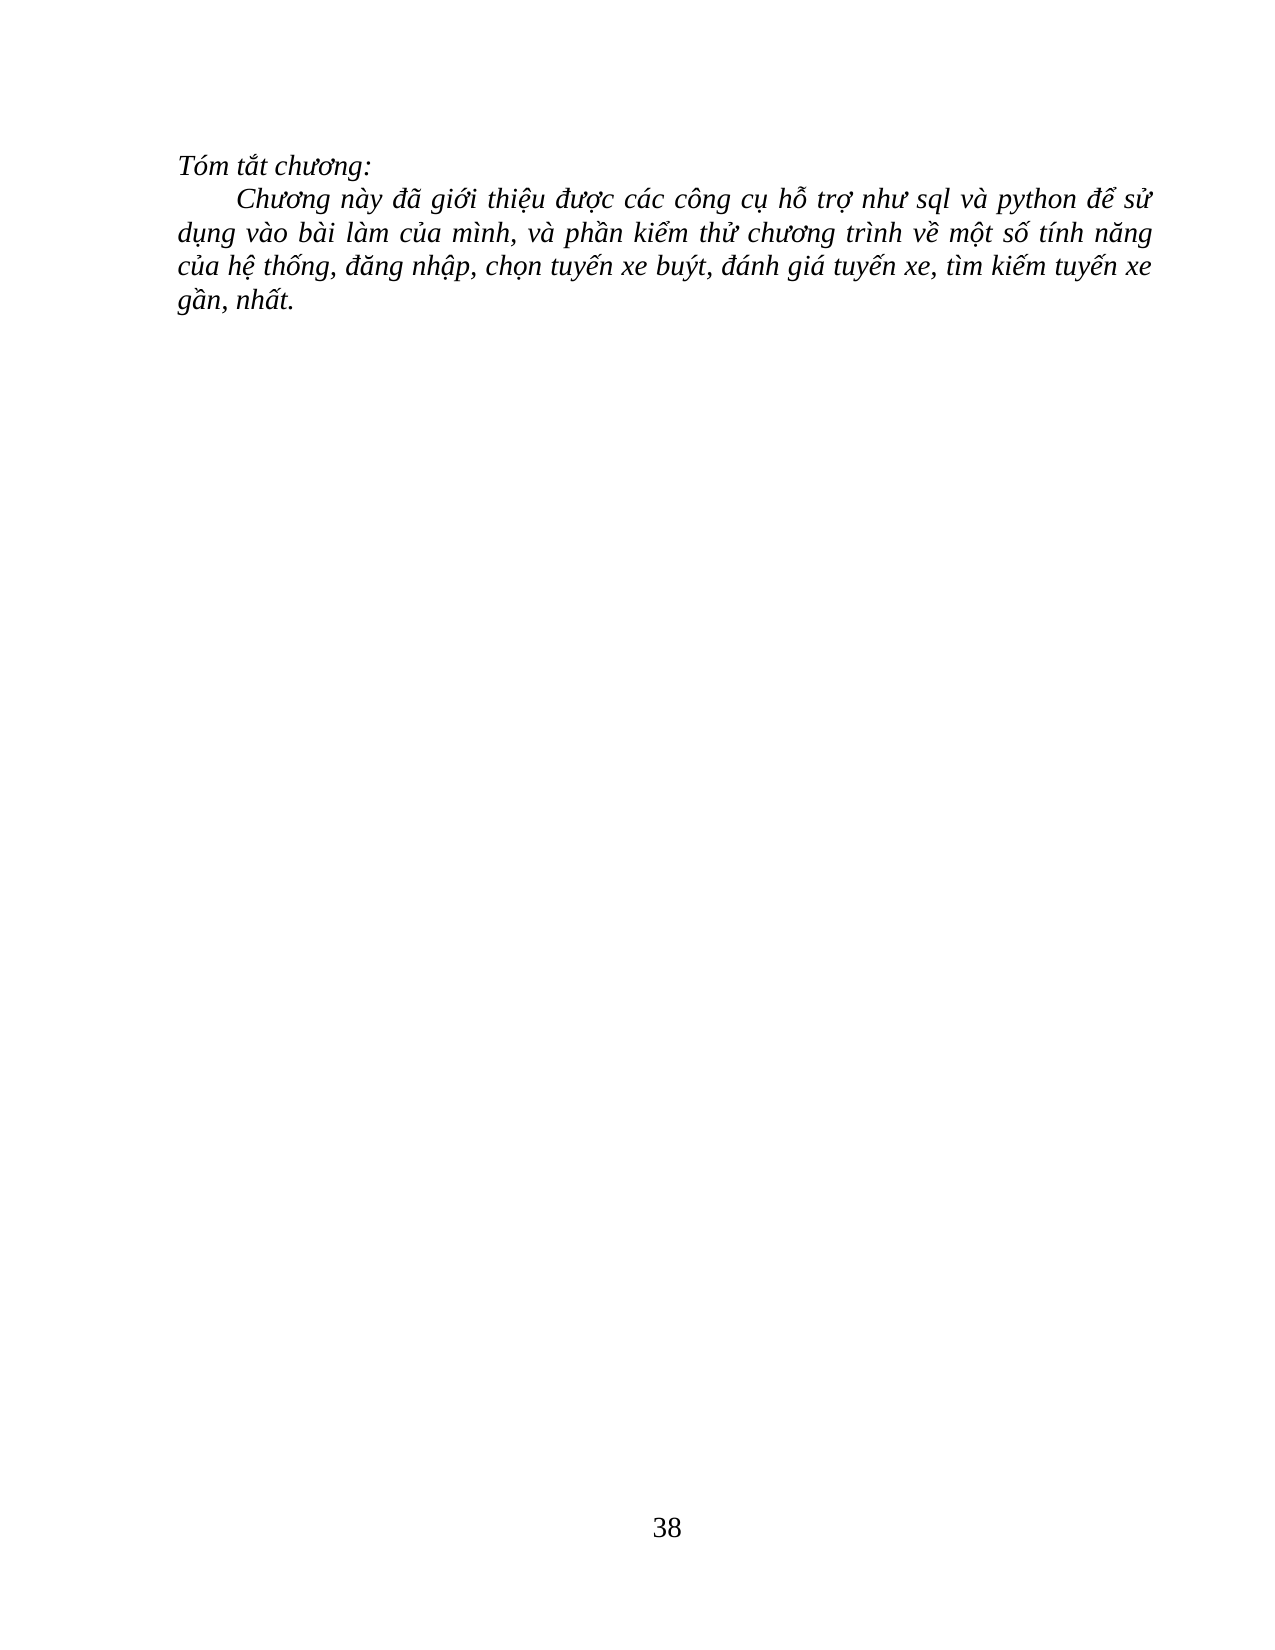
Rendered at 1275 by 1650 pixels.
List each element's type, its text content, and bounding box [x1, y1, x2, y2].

text Tóm tắt chương: Chương này đã giới thiệu được các công cụ hỗ trợ như sql và python để sử dụng vào bài làm của mình, và phần kiểm thử chương trình về một số tính năng của hệ thống, đăng nhập, chọn tuyến xe buýt, đánh giá tuyến xe, tìm kiếm tuyến xe gần, nhất. [177, 148, 1157, 315]
